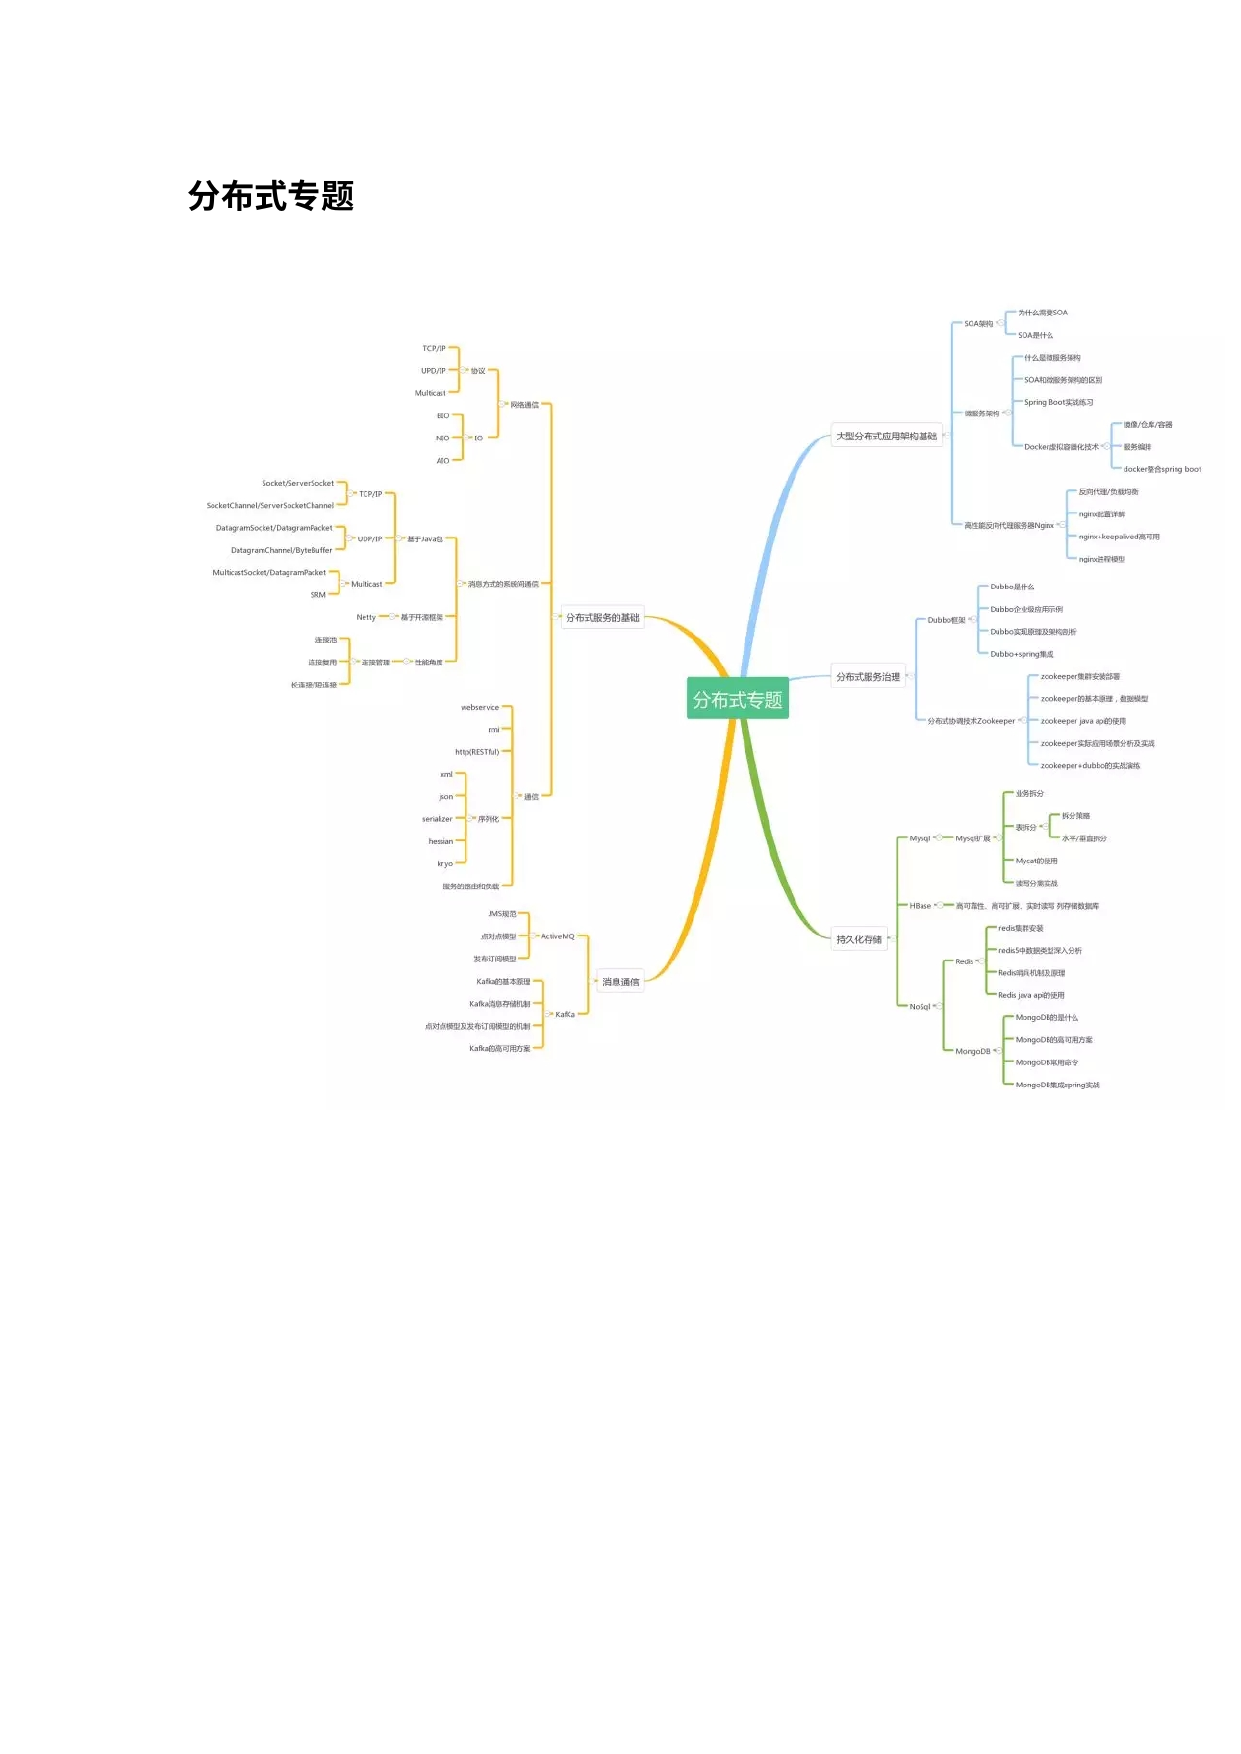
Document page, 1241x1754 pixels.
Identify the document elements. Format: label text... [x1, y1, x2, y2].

picture [187, 289, 1225, 1110]
subtitle 分布式专题 [187, 162, 1053, 227]
